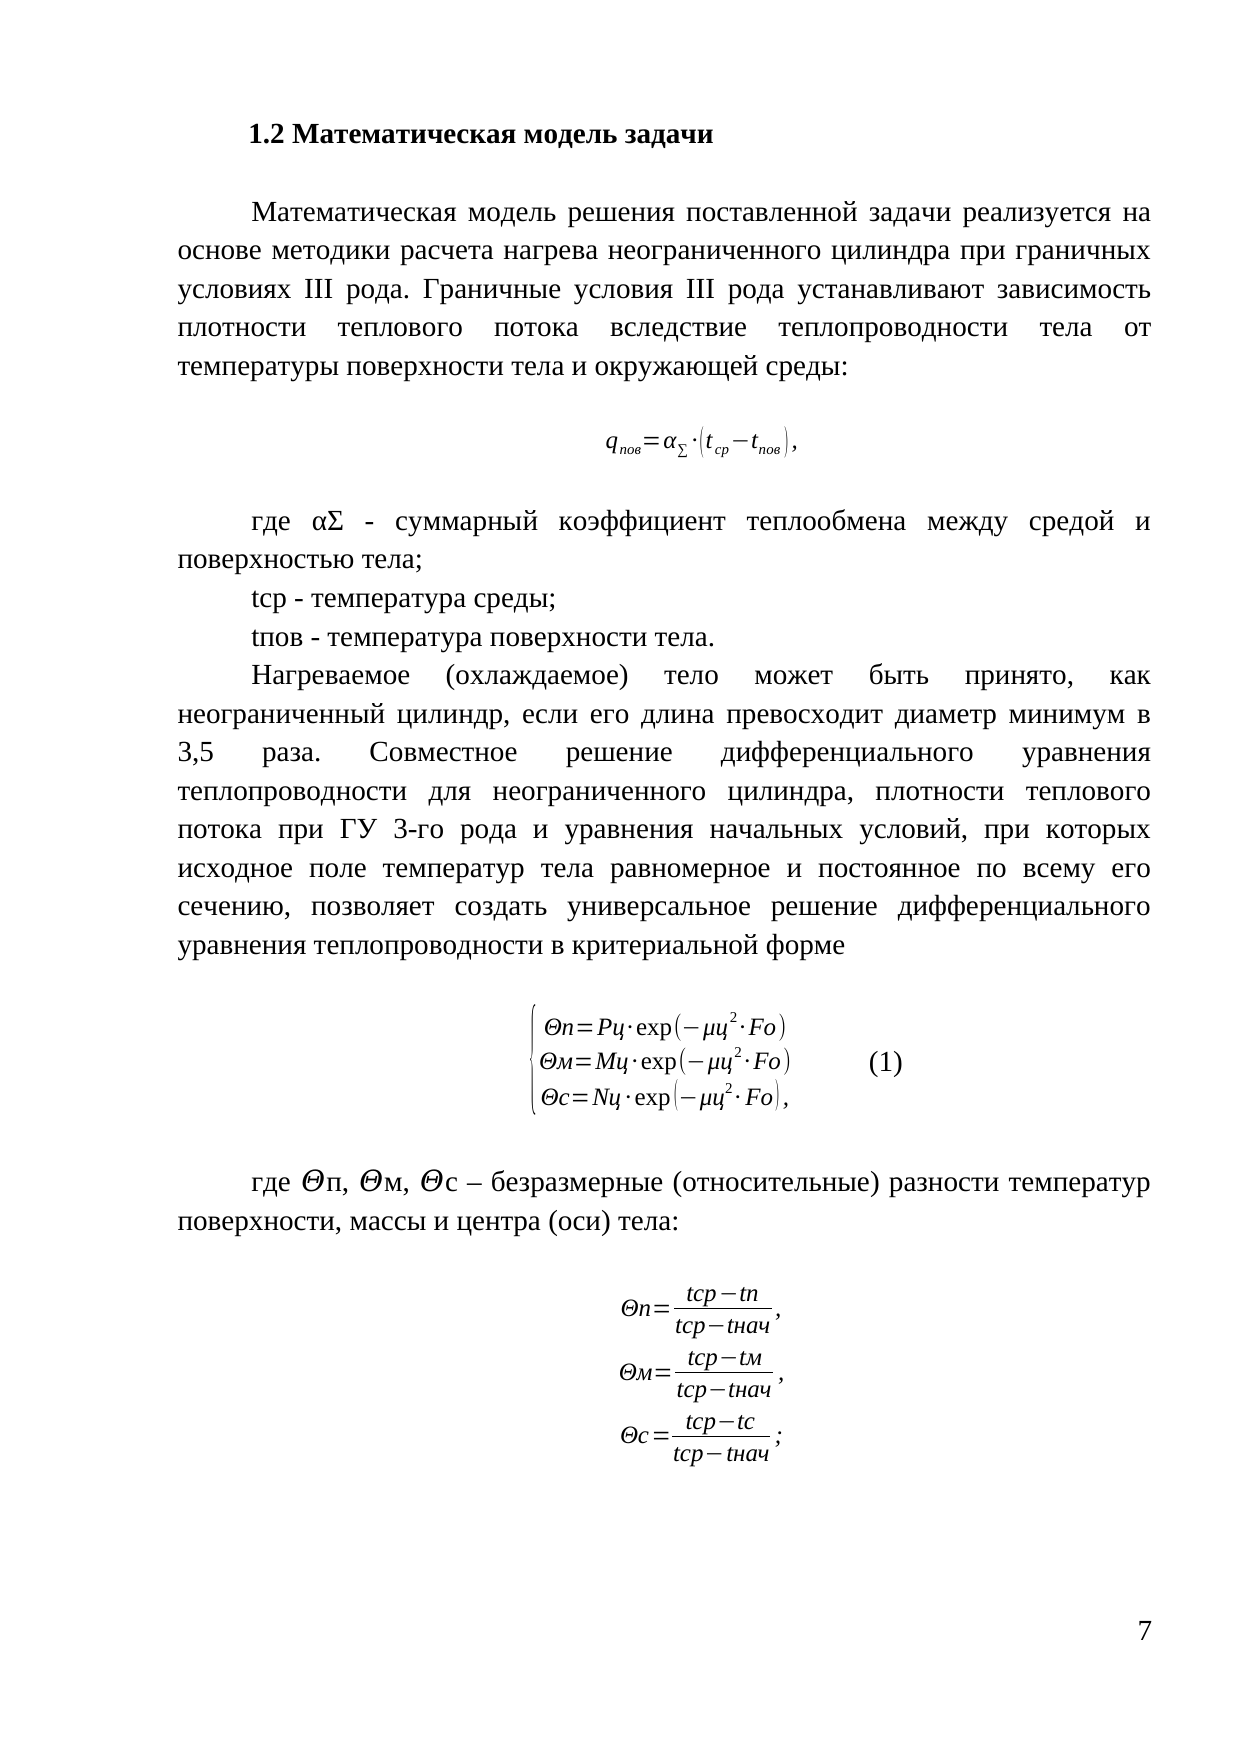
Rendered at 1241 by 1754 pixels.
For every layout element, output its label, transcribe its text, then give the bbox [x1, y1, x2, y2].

text Математическая модель решения поставленной задачи реализуется на основе методики расчета нагрева неограниченного цилиндра при граничных условиях III рода. Граничные условия III рода устанавливают зависимость плотности теплового потока вследствие теплопроводности тела от температуры поверхности тела и окружающей среды: [177, 194, 1152, 381]
text где 𝛩п, 𝛩м, 𝛩с – безразмерные (относительные) разности температур поверхности, массы и центра (оси) тела: [177, 1163, 1152, 1236]
subtitle 1.2 Математическая модель задачи [177, 117, 1152, 150]
text tпов - температура поверхности тела. [177, 619, 1152, 652]
text Нагреваемое (охлаждаемое) тело может быть принято, как неограниченный цилиндр, если его длина превосходит диаметр минимум в 3,5 раза. Совместное решение дифференциального уравнения теплопроводности для неограниченного цилиндра, плотности теплового потока при ГУ 3-го рода и уравнения начальных условий, при которых исходное поле температур тела равномерное и постоянное по всему его сечению, позволяет создать универсальное решение дифференциального уравнения теплопроводности в критериальной форме [177, 657, 1152, 961]
text tср - температура среды; [177, 580, 1152, 614]
text (1) [177, 1004, 1152, 1117]
text где αΣ - суммарный коэффициент теплообмена между средой и поверхностью тела; [177, 503, 1152, 575]
